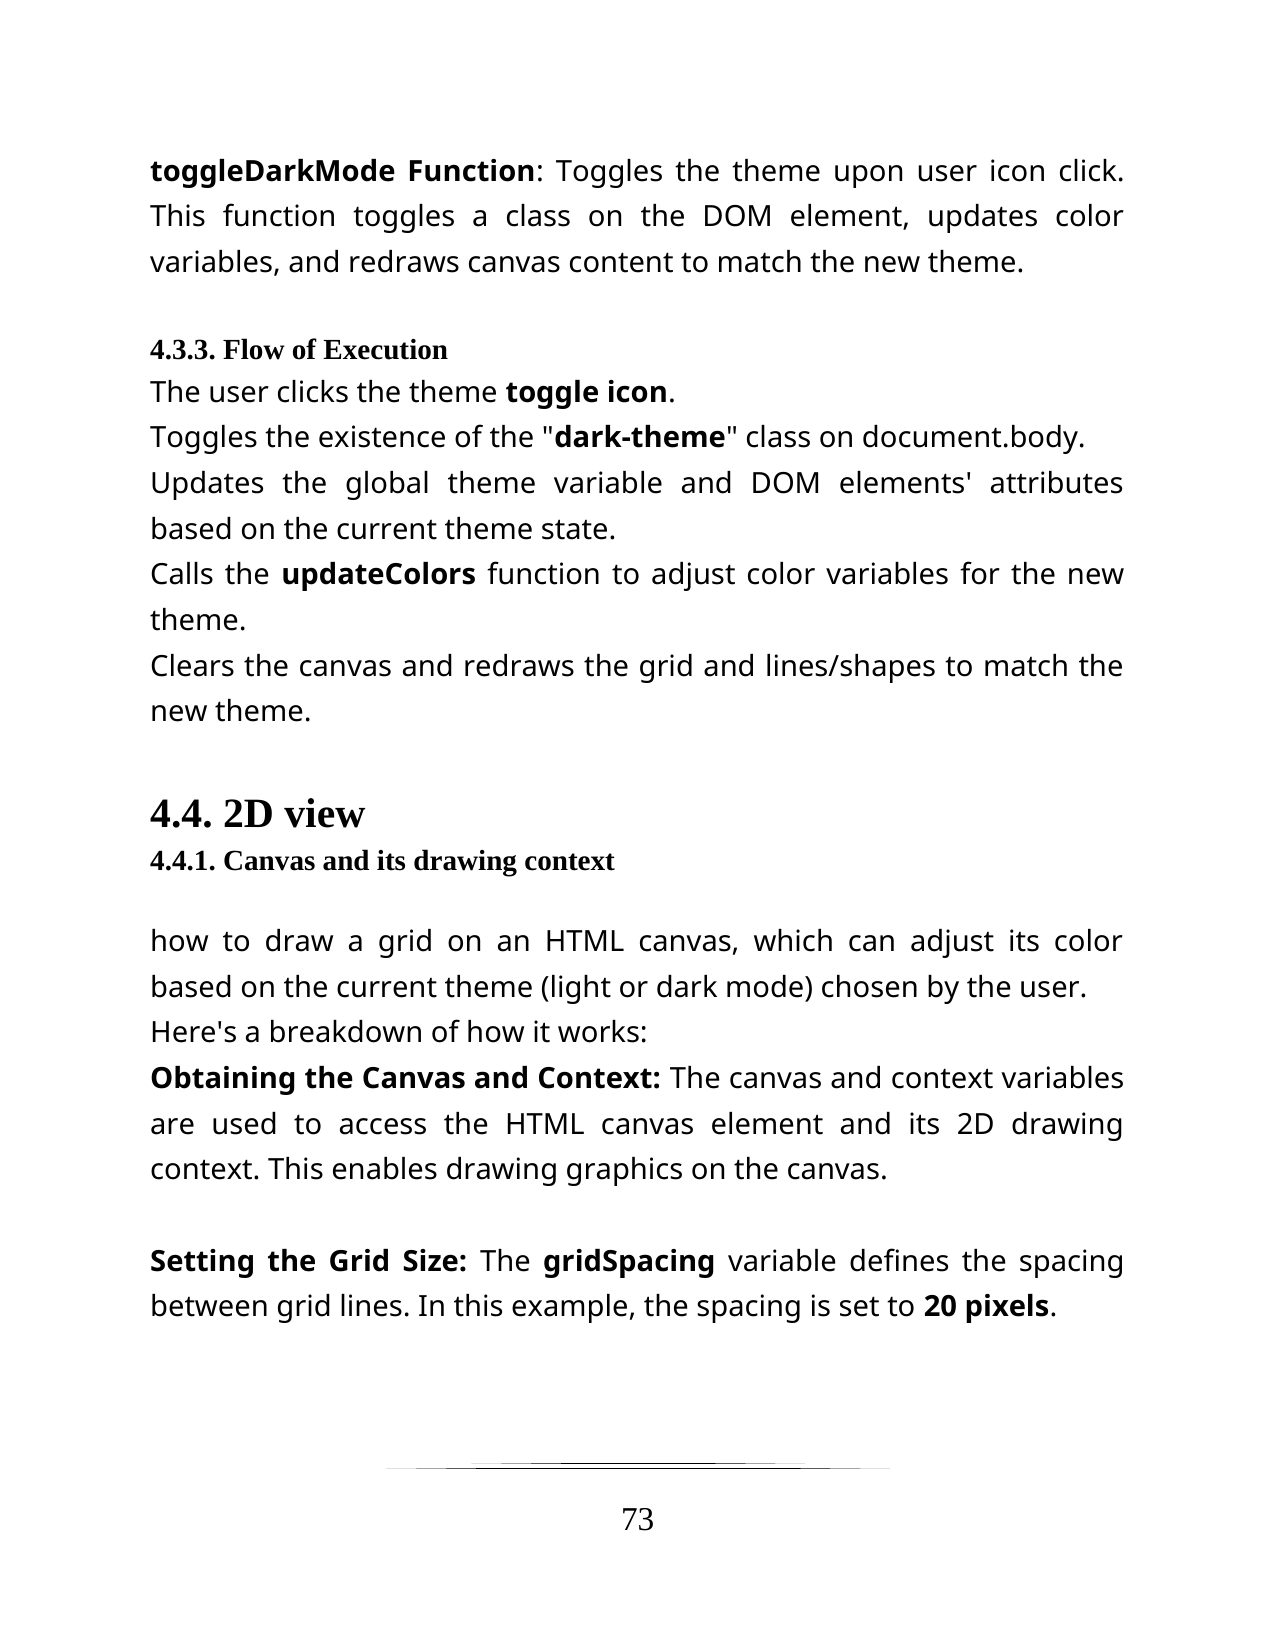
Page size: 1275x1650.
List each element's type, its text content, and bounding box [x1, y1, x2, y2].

subtitle 4.4. 2D view [150, 788, 1125, 836]
text Obtaining the Canvas and Context: The canvas and context variables are used to access the HTML canvas element and its 2D drawing context. This enables drawing graphics on the canvas. [150, 1057, 1125, 1188]
text Setting the Grid Size: The gridSpacing variable defines the spacing between grid lines. In this example, the spacing is set to 20 pixels. [150, 1240, 1125, 1325]
text The user clicks the theme toggle icon. [150, 371, 1125, 411]
text toggleDarkMode Function: Toggles the theme upon user icon click. This function toggles a class on the DOM element, updates color variables, and redraws canvas content to match the new theme. [150, 150, 1125, 281]
subtitle 4.3.3. Flow of Execution [150, 332, 1125, 366]
text Clears the canvas and redraws the grid and lines/shapes to match the new theme. [150, 645, 1125, 730]
text Toggles the existence of the "dark-theme" class on document.body. [150, 417, 1125, 456]
text how to draw a grid on an HTML canvas, which can adjust its color based on the current theme (light or dark mode) chosen by the user. [150, 920, 1125, 1006]
subtitle 4.4.1. Canvas and its drawing context [150, 843, 1125, 877]
text Calls the updateColors function to adjust color variables for the new theme. [150, 553, 1125, 639]
text Here's a breakdown of how it works: [150, 1012, 1125, 1051]
text Updates the global theme variable and DOM elements' attributes based on the current theme state. [150, 462, 1125, 548]
